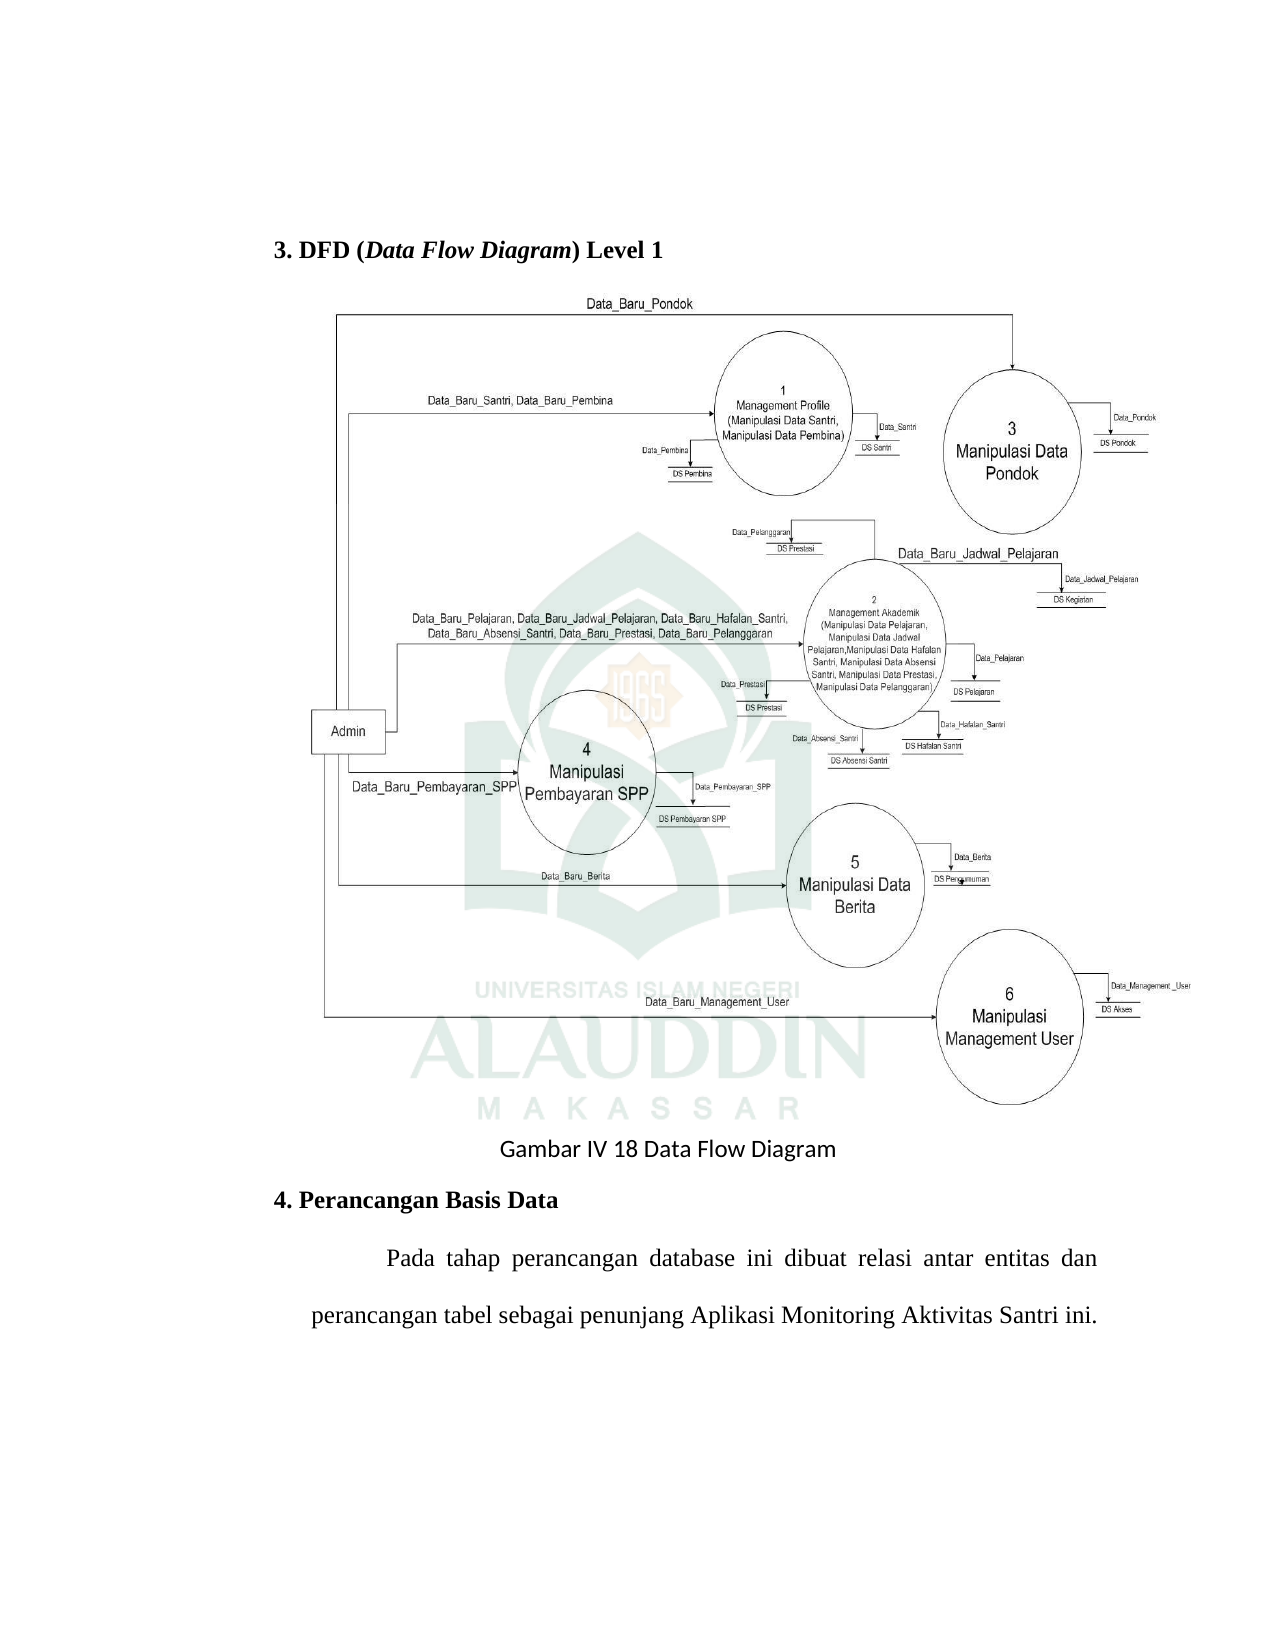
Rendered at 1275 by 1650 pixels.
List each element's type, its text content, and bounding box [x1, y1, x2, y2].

list DFD (Data Flow Diagram) Level 1 [274, 236, 1135, 264]
text Pada tahap perancangan database ini dibuat relasi antar entitas dan perancangan tabel sebagai penunjang Aplikasi Monitoring Aktivitas Santri ini. [311, 1243, 1098, 1329]
list Perancangan Basis Data [274, 1186, 1135, 1214]
picture [311, 293, 1191, 1146]
